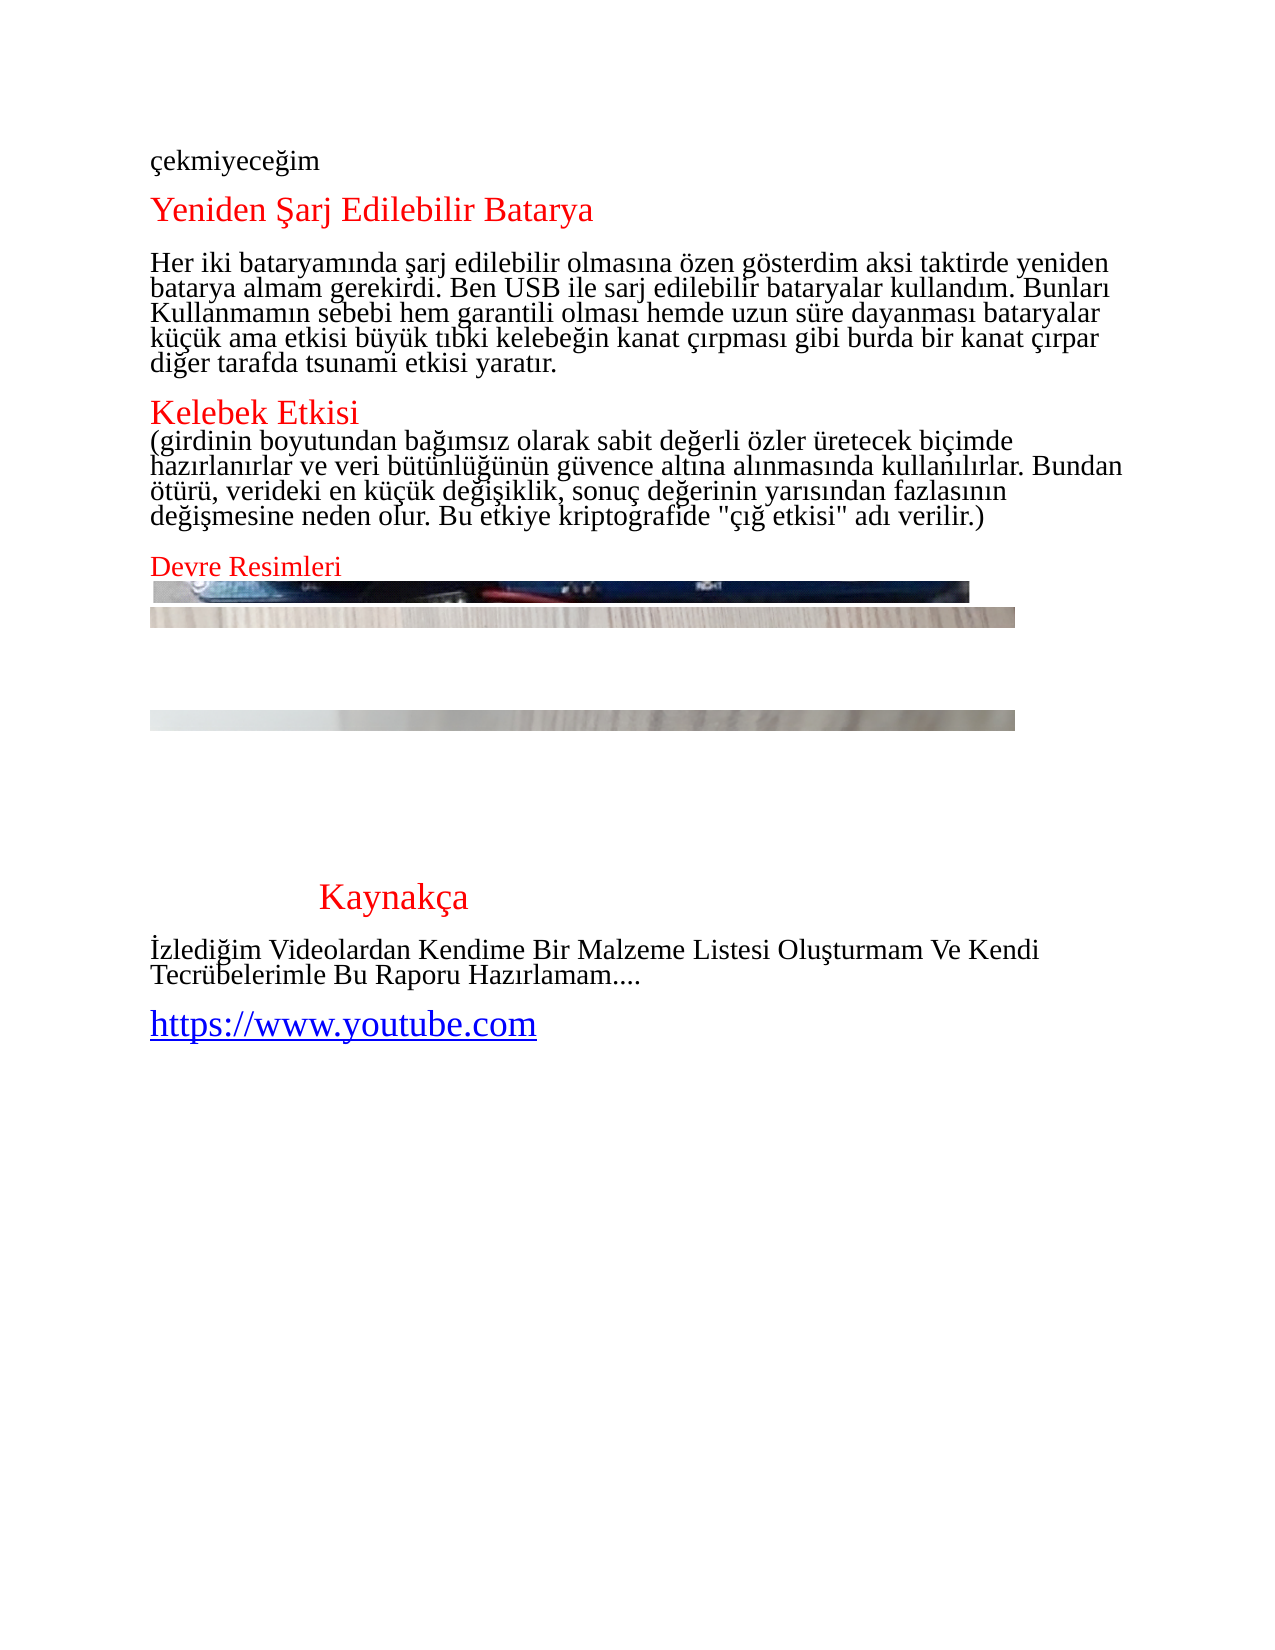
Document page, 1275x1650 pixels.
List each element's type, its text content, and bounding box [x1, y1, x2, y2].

text Yeniden Şarj Edilebilir Batarya [280, 201, 1125, 226]
text https://www.youtube.com [150, 1017, 1125, 1042]
text Yeniden Şarj Edilebilir Batarya [150, 201, 290, 226]
text Devre Resimleri [150, 557, 1125, 582]
text (girdinin boyutundan bağımsız olarak sabit değerli özler üretecek biçimde hazırlanırlar ve veri bütünlüğünün güvence altına alınmasında kullanılırlar. Bundan ötürü, verideki en küçük değişiklik, sonuç değerinin yarısından fazlasının değişmesine neden olur. Bu etkiye kriptografide "çığ etkisi" adı verilir.) [150, 430, 1125, 530]
text İzlediğim Videolardan Kendime Bir Malzeme Listesi Oluşturmam Ve Kendi Tecrübelerimle Bu Raporu Hazırlamam.... [150, 939, 1125, 989]
text Her iki bataryamında şarj edilebilir olmasına özen gösterdim aksi taktirde yeniden batarya almam gerekirdi. Ben USB ile sarj edilebilir bataryalar kullandım. Bunları Kullanmamın sebebi hem garantili olması hemde uzun süre dayanması bataryalar küçük ama etkisi büyük tıbki kelebeğin kanat çırpması gibi burda bir kanat çırpar diğer tarafda tsunami etkisi yaratır. [150, 253, 1125, 378]
text Kaynakça [150, 889, 1125, 914]
text Kelebek Etkisi [150, 404, 1125, 429]
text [150, 150, 1125, 175]
